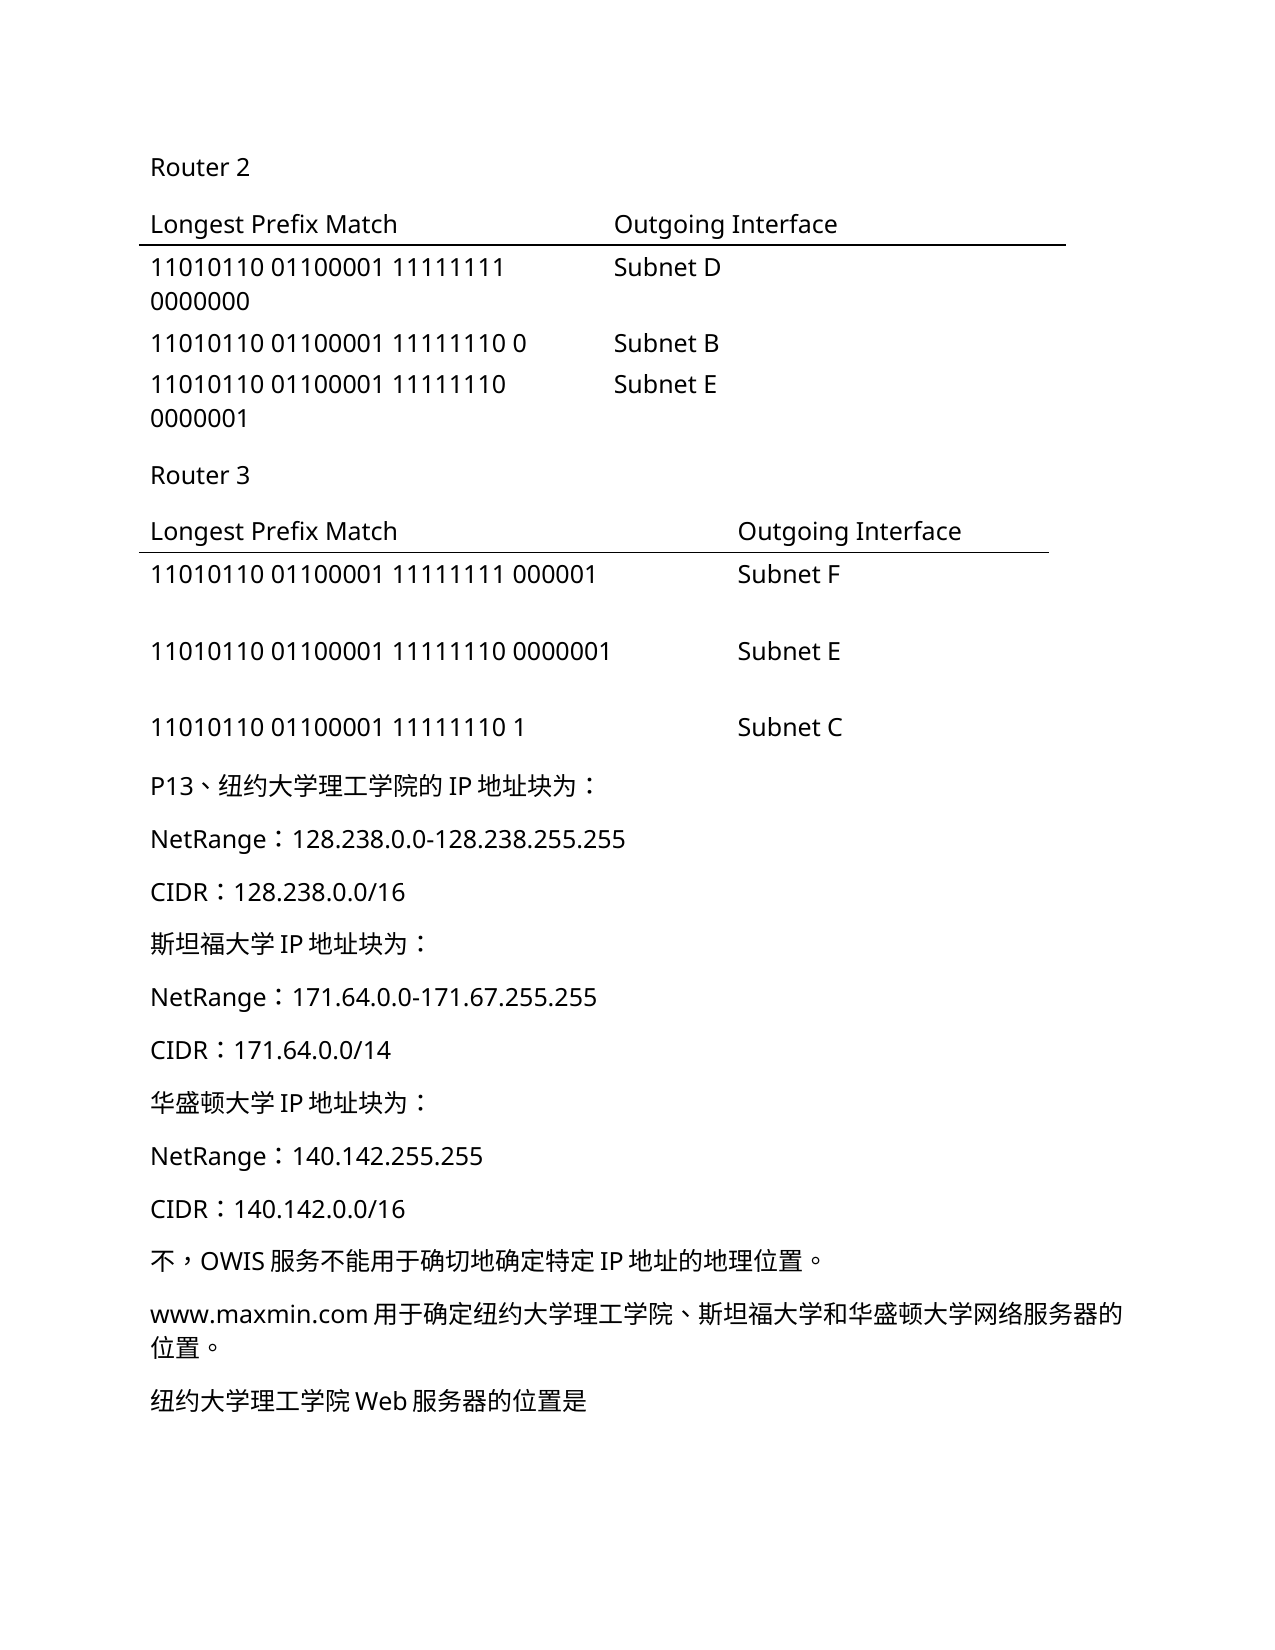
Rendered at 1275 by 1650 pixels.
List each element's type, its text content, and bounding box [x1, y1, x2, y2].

table_cell Subnet C [726, 706, 1049, 750]
text CIDR：140.142.0.0/16 [150, 1191, 1125, 1225]
table_cell Subnet E [602, 363, 1066, 439]
text 纽约大学理工学院Web服务器的位置是 [150, 1384, 1125, 1418]
table_header Longest Prefix Match [139, 203, 602, 244]
text Router 3 [150, 457, 1125, 492]
table_cell Subnet F [726, 553, 1049, 629]
table_cell Subnet D [602, 246, 1066, 322]
text NetRange：171.64.0.0-171.67.255.255 [150, 980, 1125, 1014]
text 不，OWIS服务不能用于确切地确定特定IP地址的地理位置。 [150, 1244, 1125, 1278]
text P13、纽约大学理工学院的IP地址块为： [150, 769, 1125, 803]
table_cell 11010110 01100001 11111110 0000001 [139, 363, 602, 439]
text 华盛顿大学IP地址块为： [150, 1086, 1125, 1120]
table_cell 11010110 01100001 11111111 000001 [139, 553, 726, 629]
text NetRange：128.238.0.0-128.238.255.255 [150, 822, 1125, 856]
table_cell 11010110 01100001 11111110 1 [139, 706, 726, 750]
text CIDR：171.64.0.0/14 [150, 1033, 1125, 1067]
table_cell 11010110 01100001 11111111 0000000 [139, 246, 602, 322]
text Router 2 [150, 150, 1125, 184]
text CIDR：128.238.0.0/16 [150, 874, 1125, 908]
table_cell 11010110 01100001 11111110 0000001 [139, 630, 726, 706]
table_cell 11010110 01100001 11111110 0 [139, 322, 602, 363]
text www.maxmin.com用于确定纽约大学理工学院、斯坦福大学和华盛顿大学网络服务器的位置。 [150, 1297, 1125, 1365]
table_cell Subnet B [602, 322, 1066, 363]
text NetRange：140.142.255.255 [150, 1138, 1125, 1172]
text 斯坦福大学IP地址块为： [150, 927, 1125, 961]
table_header Longest Prefix Match [139, 510, 726, 552]
table_cell Subnet E [726, 630, 1049, 706]
table_header Outgoing Interface [726, 510, 1049, 552]
table_header Outgoing Interface [602, 203, 1066, 244]
